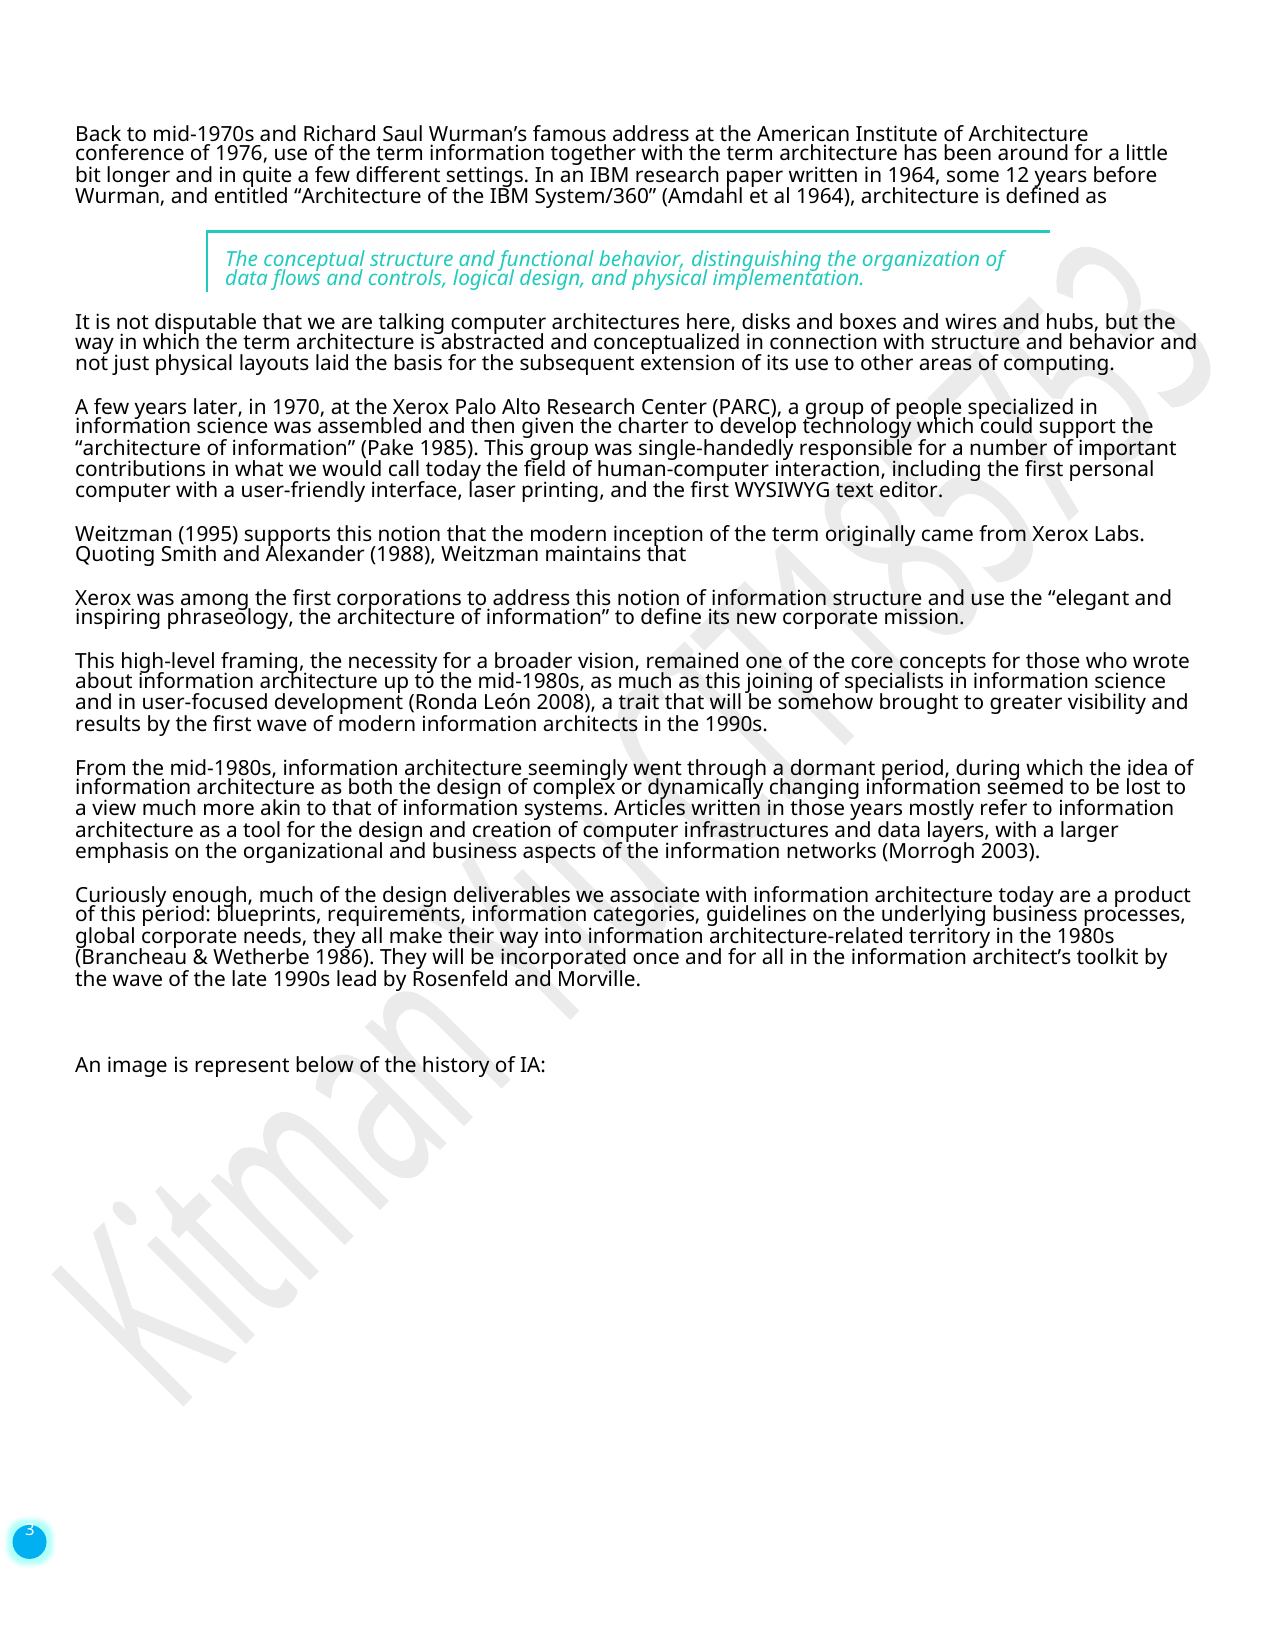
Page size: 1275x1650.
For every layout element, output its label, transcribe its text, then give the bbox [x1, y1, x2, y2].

text The conceptual structure and functional behavior, distinguishing the organization of data flows and controls, logical design, and physical implementation. [208, 233, 1050, 292]
text Weitzman (1995) supports this notion that the modern inception of the term originally came from Xerox Labs. Quoting Smith and Alexander (1988), Weitzman maintains that [75, 525, 1200, 567]
text From the mid-1980s, information architecture seemingly went through a dormant period, during which the idea of information architecture as both the design of complex or dynamically changing information seemed to be lost to a view much more akin to that of information systems. Articles written in those years mostly refer to information architecture as a tool for the design and creation of computer infrastructures and data layers, with a larger emphasis on the organizational and business aspects of the information networks (Morrogh 2003). [75, 758, 1200, 864]
text Xerox was among the first corporations to address this notion of information structure and use the “elegant and inspiring phraseology, the architecture of information” to define its new corporate mission. [75, 588, 1200, 631]
text Curiously enough, much of the design deliverables we associate with information architecture today are a product of this period: blueprints, requirements, information categories, guidelines on the underlying business processes, global corporate needs, they all make their way into information architecture-related territory in the 1980s (Brancheau & Wetherbe 1986). They will be incorporated once and for all in the information architect’s toolkit by the wave of the late 1990s lead by Rosenfeld and Morville. [75, 885, 1200, 992]
text A few years later, in 1970, at the Xerox Palo Alto Research Center (PARC), a group of people specialized in information science was assembled and then given the charter to develop technology which could support the “architecture of information” (Pake 1985). This group was single-handedly responsible for a number of important contributions in what we would call today the field of human-computer interaction, including the first personal computer with a user-friendly interface, laser printing, and the first WYSIWYG text editor. [75, 397, 1200, 504]
text This high-level framing, the necessity for a broader vision, remained one of the core concepts for those who wrote about information architecture up to the mid-1980s, as much as this joining of specialists in information science and in user-focused development (Ronda León 2008), a trait that will be somehow brought to greater visibility and results by the first wave of modern information architects in the 1990s. [75, 652, 1200, 737]
text It is not disputable that we are talking computer architectures here, disks and boxes and wires and hubs, but the way in which the term architecture is abstracted and conceptualized in connection with structure and behavior and not just physical layouts laid the basis for the subsequent extension of its use to other areas of computing. [75, 313, 1200, 377]
text Back to mid-1970s and Richard Saul Wurman’s famous address at the American Institute of Architecture conference of 1976, use of the term information together with the term architecture has been around for a little bit longer and in quite a few different settings. In an IBM research paper written in 1964, some 12 years before Wurman, and entitled “Architecture of the IBM System/360” (Amdahl et al 1964), architecture is defined as [75, 124, 1200, 209]
text An image is represent below of the history of IA: [75, 1055, 1200, 1076]
